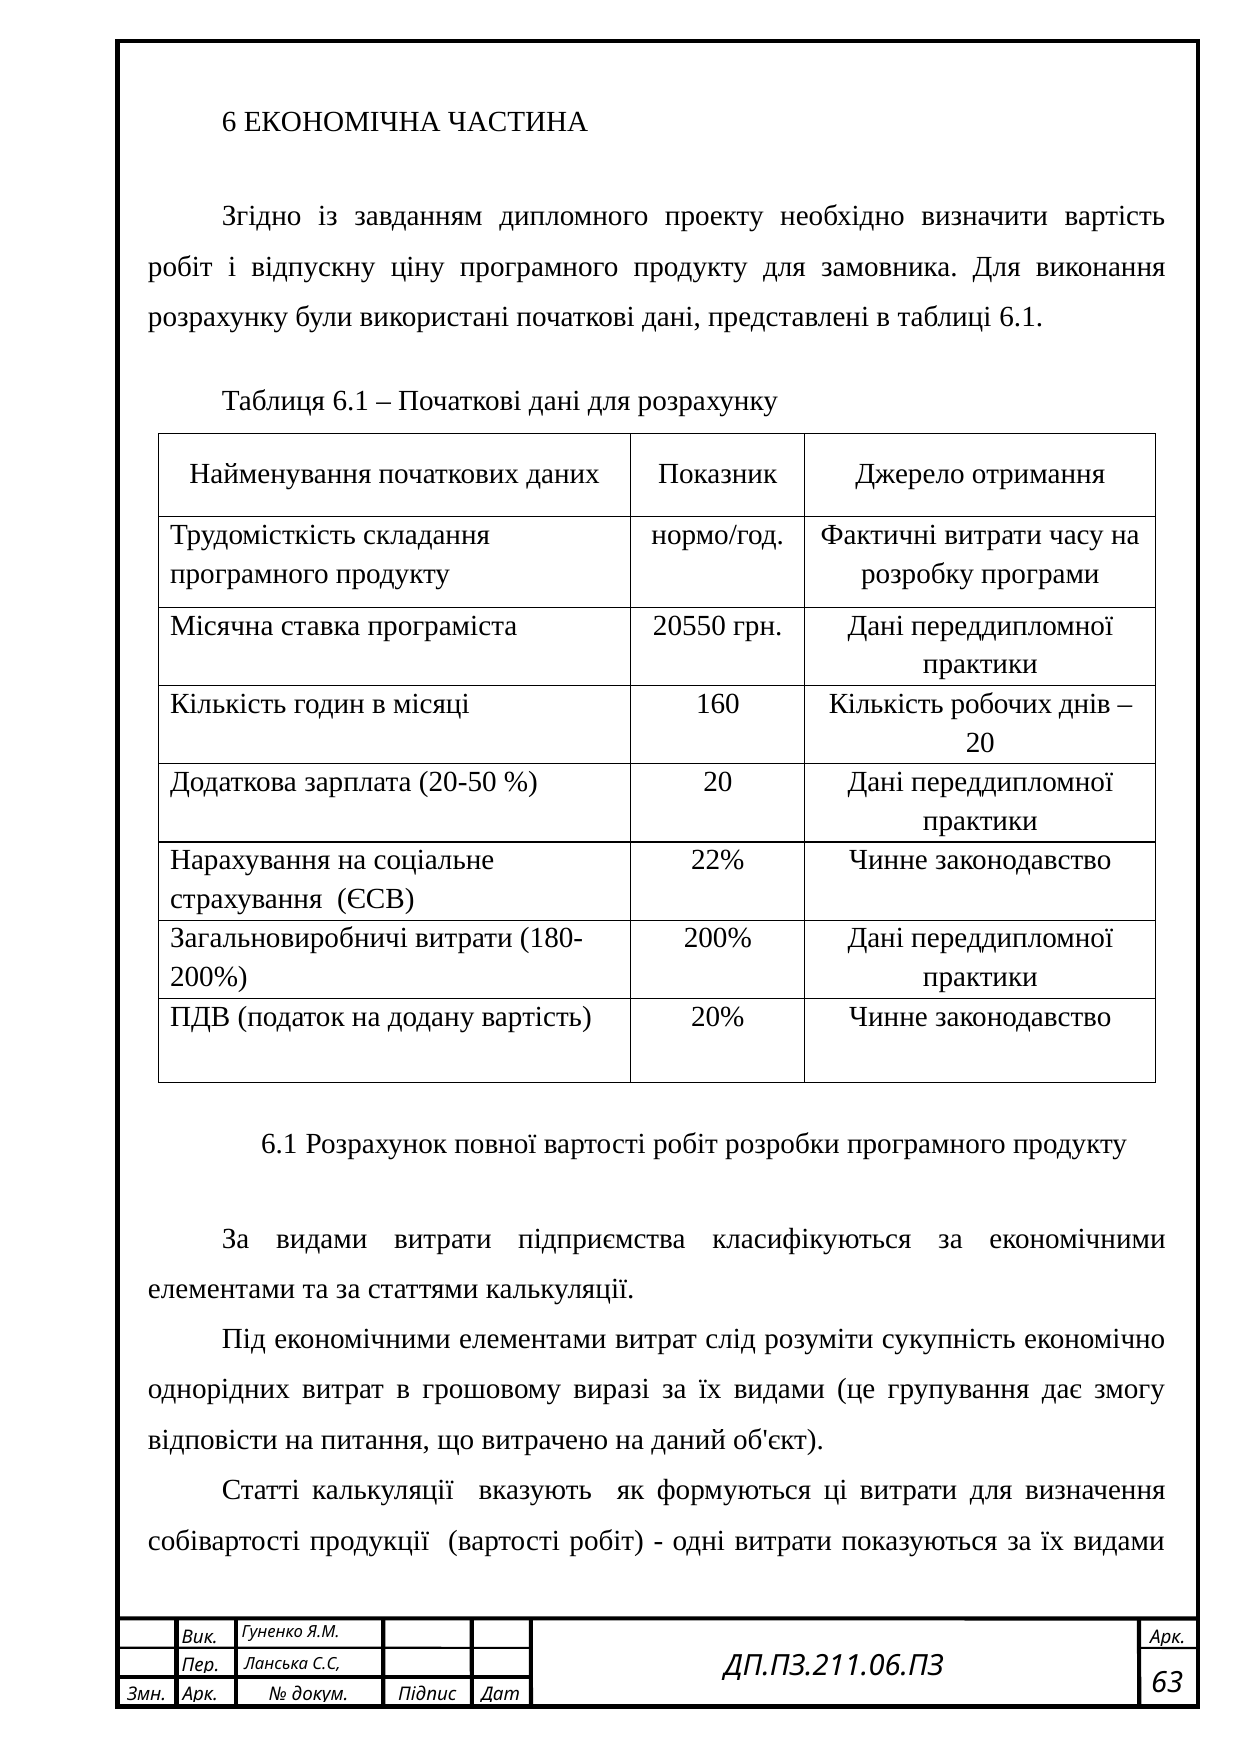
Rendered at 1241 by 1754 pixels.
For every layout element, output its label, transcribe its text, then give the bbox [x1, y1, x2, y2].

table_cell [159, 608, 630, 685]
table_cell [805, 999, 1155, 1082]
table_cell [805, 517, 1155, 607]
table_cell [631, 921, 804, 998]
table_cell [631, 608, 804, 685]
subtitle 6 ЕКОНОМІЧНА ЧАСТИНА [148, 104, 1166, 138]
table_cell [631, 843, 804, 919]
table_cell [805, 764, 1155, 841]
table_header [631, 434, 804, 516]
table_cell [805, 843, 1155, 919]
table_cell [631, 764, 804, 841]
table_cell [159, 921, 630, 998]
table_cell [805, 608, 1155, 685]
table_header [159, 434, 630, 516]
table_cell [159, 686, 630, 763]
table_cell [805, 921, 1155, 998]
text Розрахунок повної вартості робіт розробки програмного продукту [148, 1127, 1166, 1160]
text Згідно із завданням дипломного проекту необхідно визначити вартість робіт і відпускну ціну програмного продукту для замовника. Для виконання розрахунку були використані початкові дані, представлені в таблиці 6.1. [148, 198, 1166, 333]
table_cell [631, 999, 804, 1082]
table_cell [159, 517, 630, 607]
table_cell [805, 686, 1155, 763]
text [148, 1472, 1166, 1556]
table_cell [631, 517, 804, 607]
text Таблиця 6.1 – Початкові дані для розрахунку [148, 383, 1166, 416]
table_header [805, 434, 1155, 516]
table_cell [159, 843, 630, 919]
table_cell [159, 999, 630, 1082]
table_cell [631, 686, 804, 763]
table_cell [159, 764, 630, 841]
text Під економічними елементами витрат слід розуміти сукупність економічно однорідних витрат в грошовому виразі за їх видами (це групування дає змогу відповісти на питання, що витрачено на даний об'єкт). [148, 1321, 1166, 1456]
text За видами витрати підприємства класифікуються за економічними елементами та за статтями калькуляції. [148, 1221, 1166, 1304]
